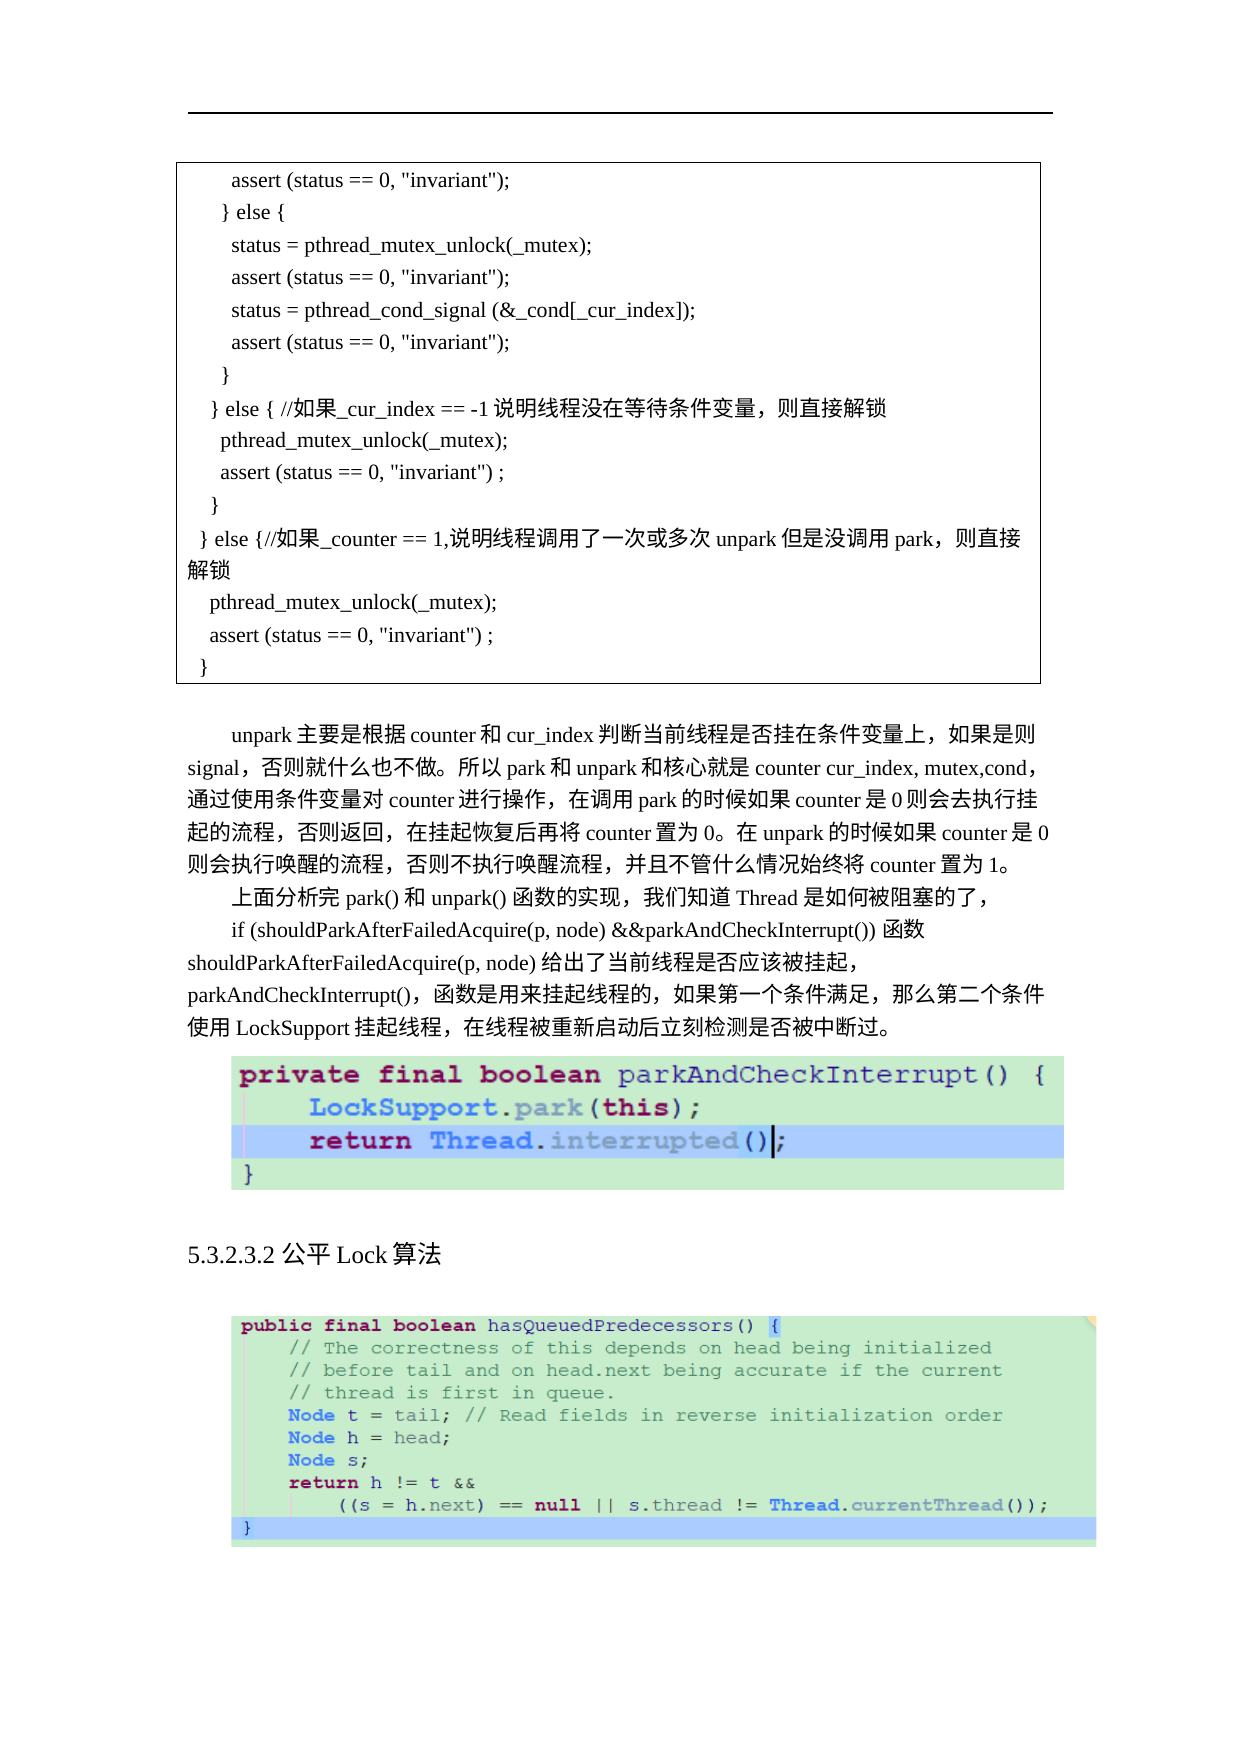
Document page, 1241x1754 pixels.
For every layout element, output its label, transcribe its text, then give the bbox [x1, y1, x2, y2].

subtitle 公平Lock算法 [187, 1220, 1053, 1285]
picture [231, 1056, 1064, 1190]
text 上面分析完 park() 和 unpark() 函数的实现，我们知道 Thread 是如何被阻塞的了， [187, 879, 1053, 912]
text unpark主要是根据counter和cur_index判断当前线程是否挂在条件变量上，如果是则signal，否则就什么也不做。所以park和unpark和核心就是counter cur_index, mutex,cond，通过使用条件变量对counter进行操作，在调用park的时候如果counter是0则会去执行挂起的流程，否则返回，在挂起恢复后再将counter置为0。在unpark的时候如果counter是0则会执行唤醒的流程，否则不执行唤醒流程，并且不管什么情况始终将counter置为1。 [187, 717, 1053, 879]
text if (shouldParkAfterFailedAcquire(p, node) &&parkAndCheckInterrupt()) 函数 shouldParkAfterFailedAcquire(p, node) 给出了当前线程是否应该被挂起， parkAndCheckInterrupt()，函数是用来挂起线程的，如果第一个条件满足，那么第二个条件使用LockSupport挂起线程，在线程被重新启动后立刻检测是否被中断过。 [187, 912, 1053, 1042]
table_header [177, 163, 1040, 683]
picture [231, 1316, 1097, 1547]
